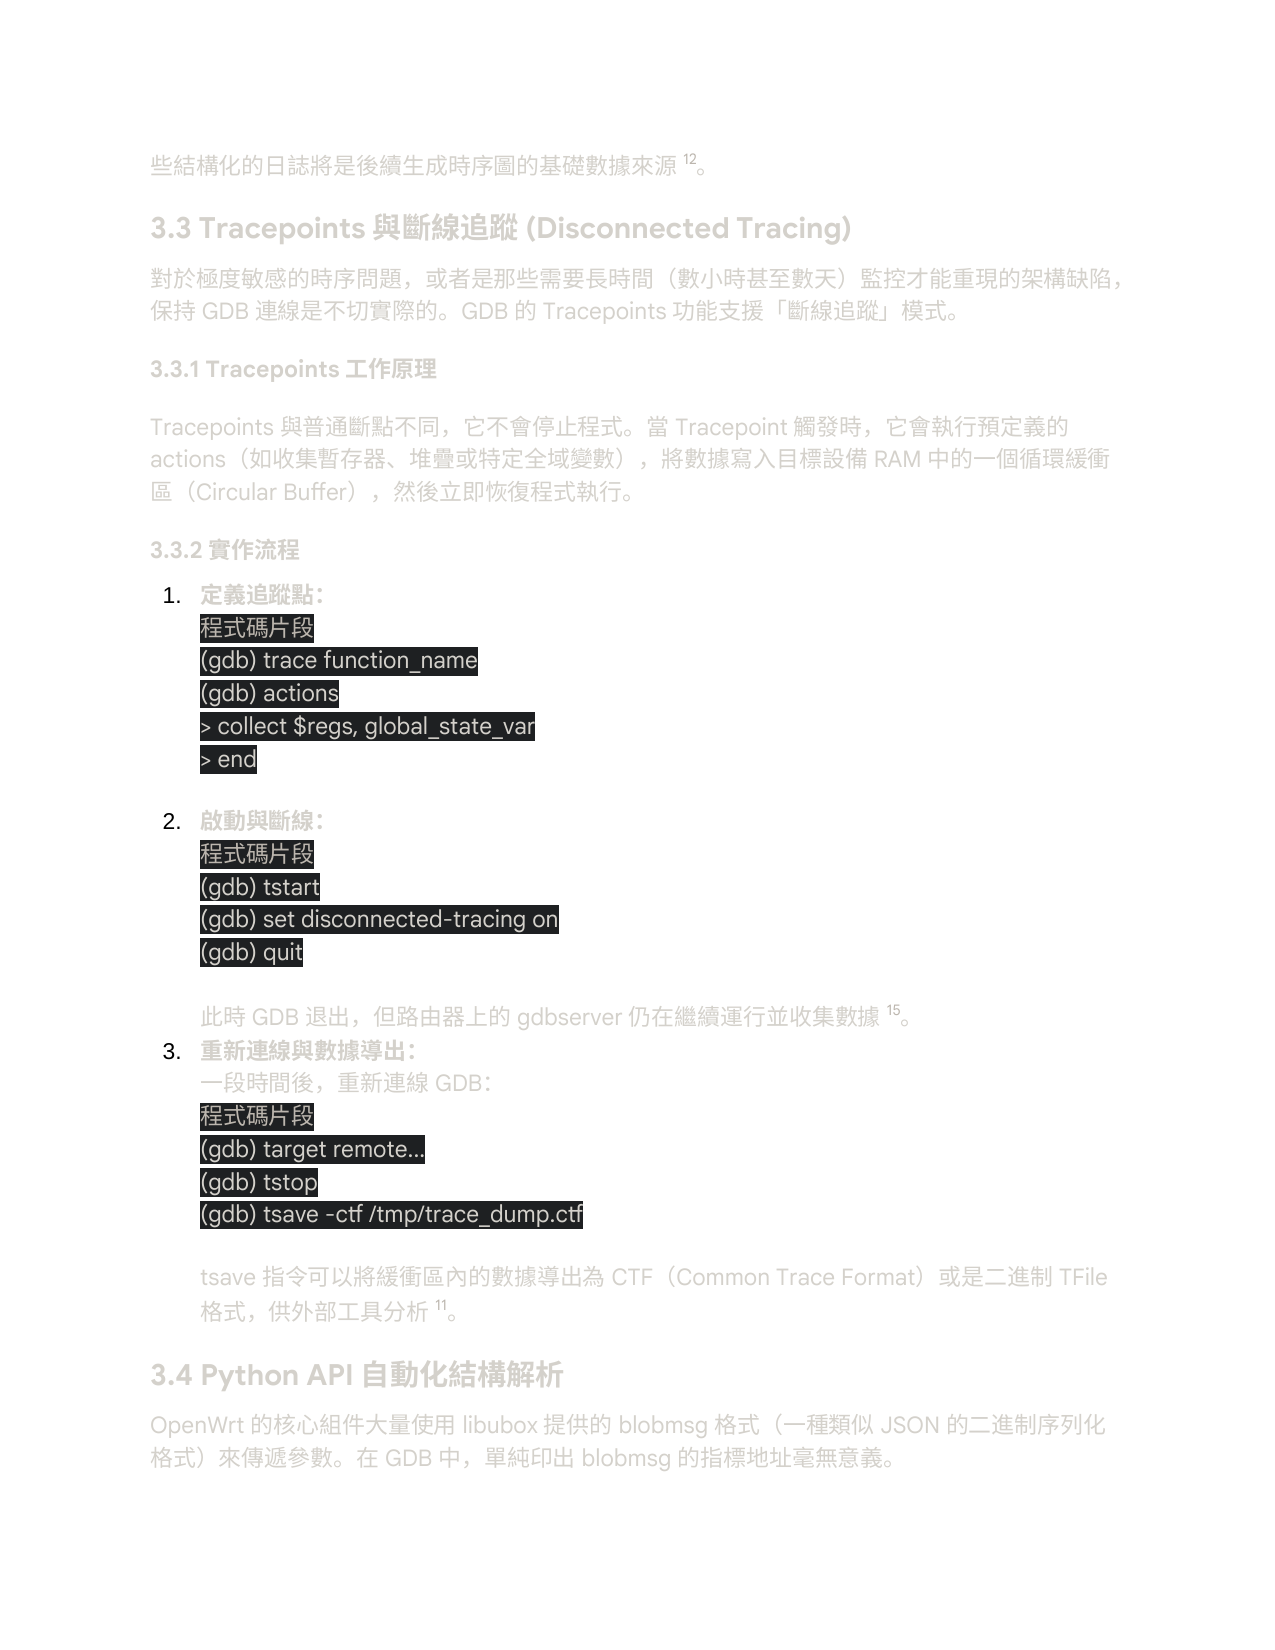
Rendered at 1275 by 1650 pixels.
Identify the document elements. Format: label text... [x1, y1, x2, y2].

text 對於極度敏感的時序問題，或者是那些需要長時間（數小時甚至數天）監控才能重現的架構缺陷，保持 GDB 連線是不切實際的。GDB 的 Tracepoints 功能支援「斷線追蹤」模式。 [150, 265, 1125, 326]
text Tracepoints 與普通斷點不同，它不會停止程式。當 Tracepoint 觸發時，它會執行預定義的 actions（如收集暫存器、堆疊或特定全域變數），將數據寫入目標設備 RAM 中的一個循環緩衝區（Circular Buffer），然後立即恢復程式執行。 [150, 413, 1125, 507]
list 重新連線與數據導出： 一段時間後，重新連線 GDB： 程式碼片段 (gdb) target remote... (gdb) tstop (gdb) tsave -ctf /tmp/trace_dump.ctf tsave 指令可以將緩衝區內的數據導出為 CTF（Common Trace Format）或是二進制 TFile 格式，供外部工具分析 11。 [162, 1037, 1125, 1328]
subtitle 3.3 Tracepoints 與斷線追蹤 (Disconnected Tracing) [150, 211, 1125, 247]
list 定義追蹤點： 程式碼片段 (gdb) trace function_name (gdb) actions > collect $regs, global_state_var > end [162, 581, 1125, 804]
text 3.3.2 實作流程 [150, 536, 1125, 565]
text 3.3.1 Tracepoints 工作原理 [150, 355, 1125, 384]
subtitle 3.4 Python API 自動化結構解析 [150, 1357, 1125, 1394]
text OpenWrt 的核心組件大量使用 libubox 提供的 blobmsg 格式（一種類似 JSON 的二進制序列化格式）來傳遞參數。在 GDB 中，單純印出 blobmsg 的指標地址毫無意義。 [150, 1411, 1125, 1473]
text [150, 150, 1125, 181]
list 啟動與斷線： 程式碼片段 (gdb) tstart (gdb) set disconnected-tracing on (gdb) quit 此時 GDB 退出，但路由器上的 gdbserver 仍在繼續運行並收集數據 15。 [162, 807, 1125, 1033]
